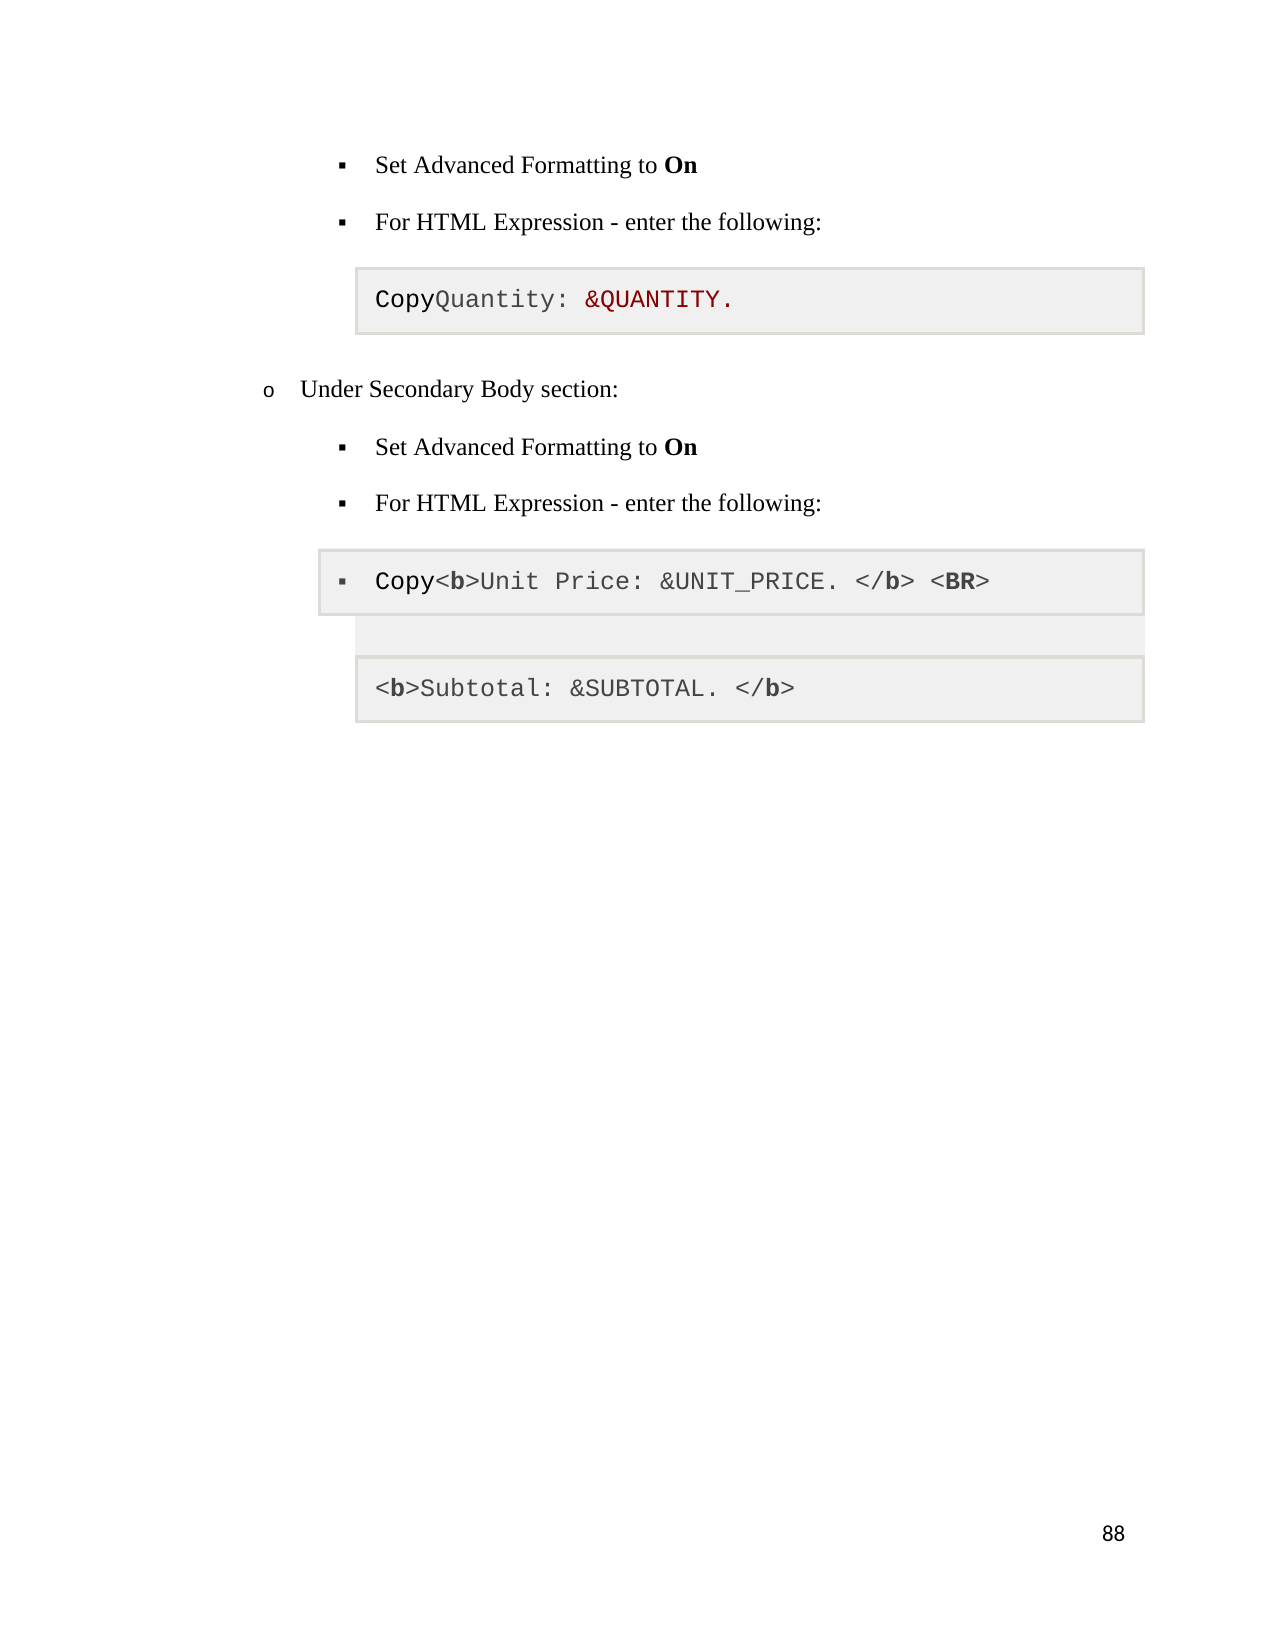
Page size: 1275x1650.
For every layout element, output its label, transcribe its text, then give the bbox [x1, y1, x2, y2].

list Under Secondary Body section: [262, 374, 1125, 403]
list Set Advanced Formatting to On [337, 432, 1125, 460]
text <b>Subtotal: &SUBTOTAL. </b> [358, 659, 1142, 720]
list For HTML Expression - enter the following: [337, 207, 1125, 236]
list Set Advanced Formatting to On [337, 150, 1125, 179]
list For HTML Expression - enter the following: [337, 488, 1125, 517]
list Copy<b>Unit Price: &UNIT_PRICE. </b> <BR> [321, 552, 1142, 613]
text CopyQuantity: &QUANTITY. [358, 270, 1142, 332]
